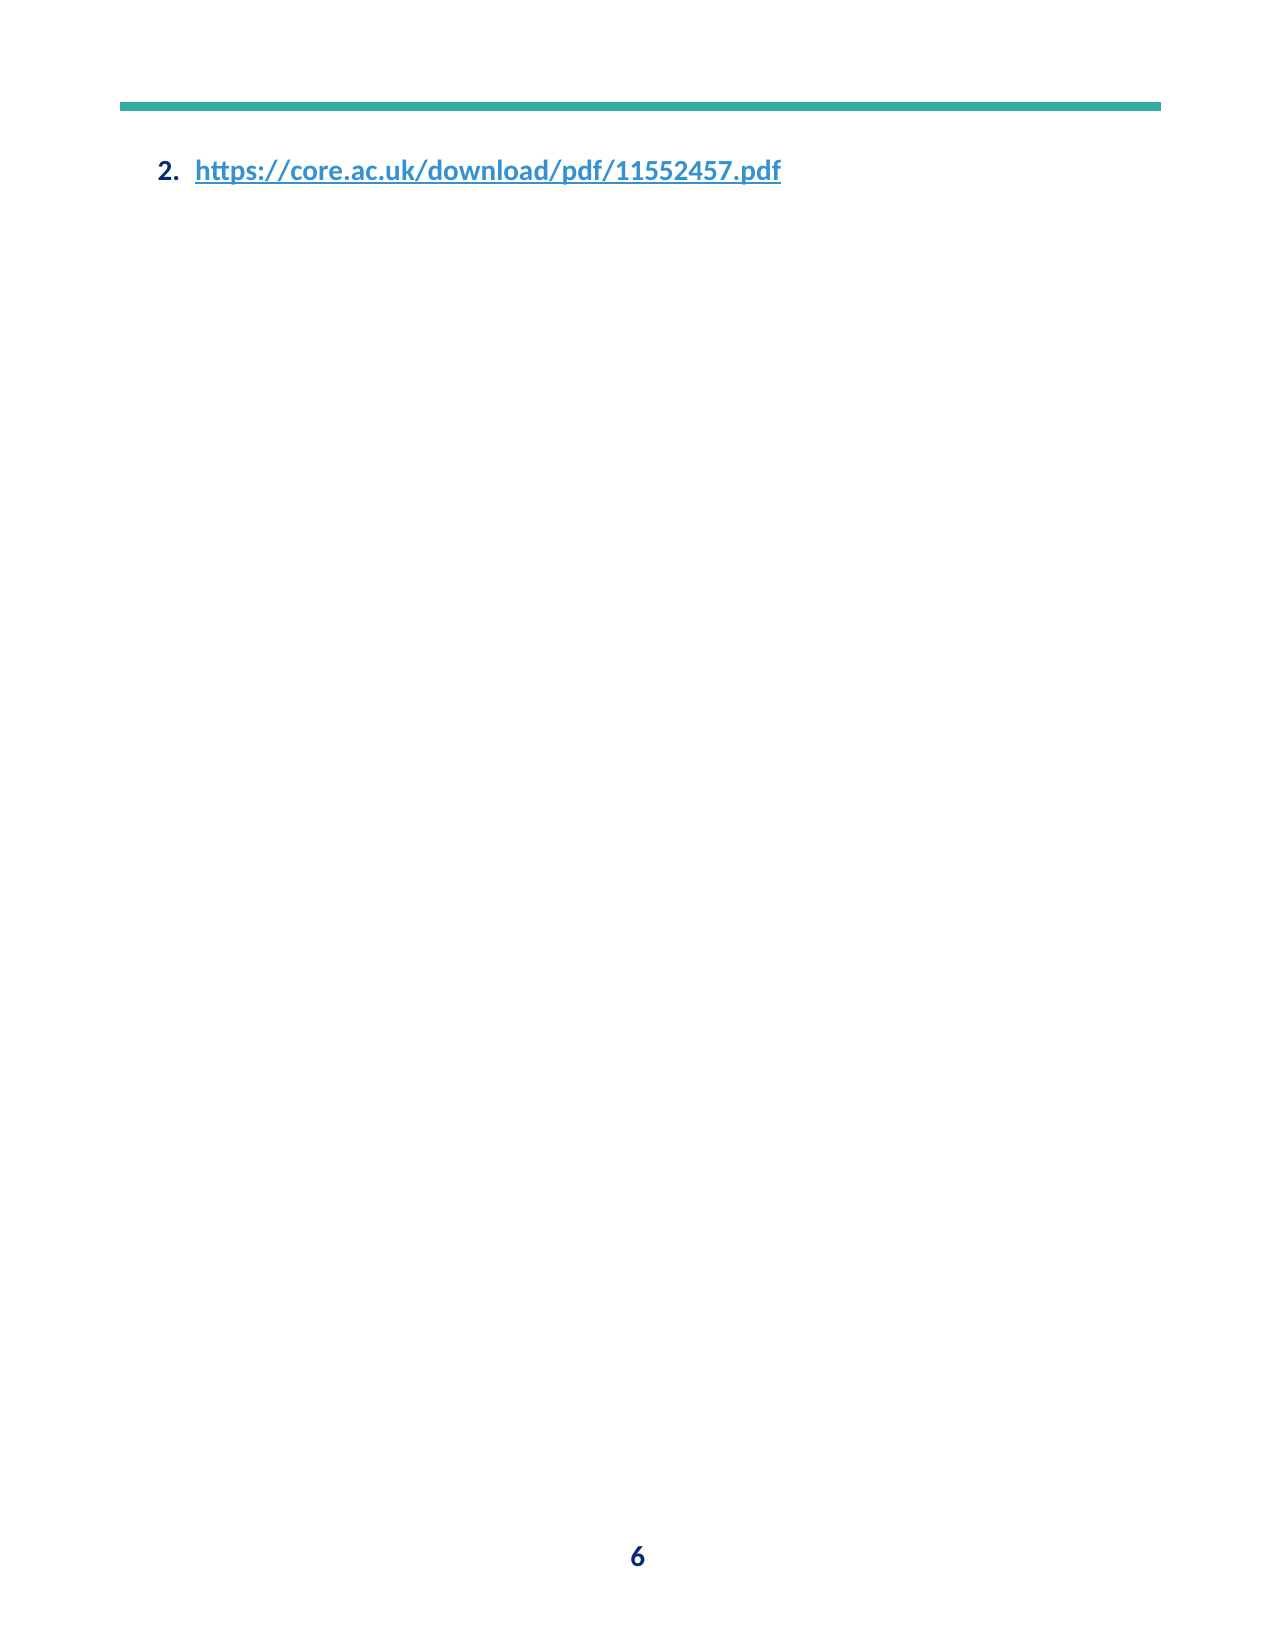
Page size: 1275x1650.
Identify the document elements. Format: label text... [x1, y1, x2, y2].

list https://core.ac.uk/download/pdf/11552457.pdf [157, 152, 1155, 187]
